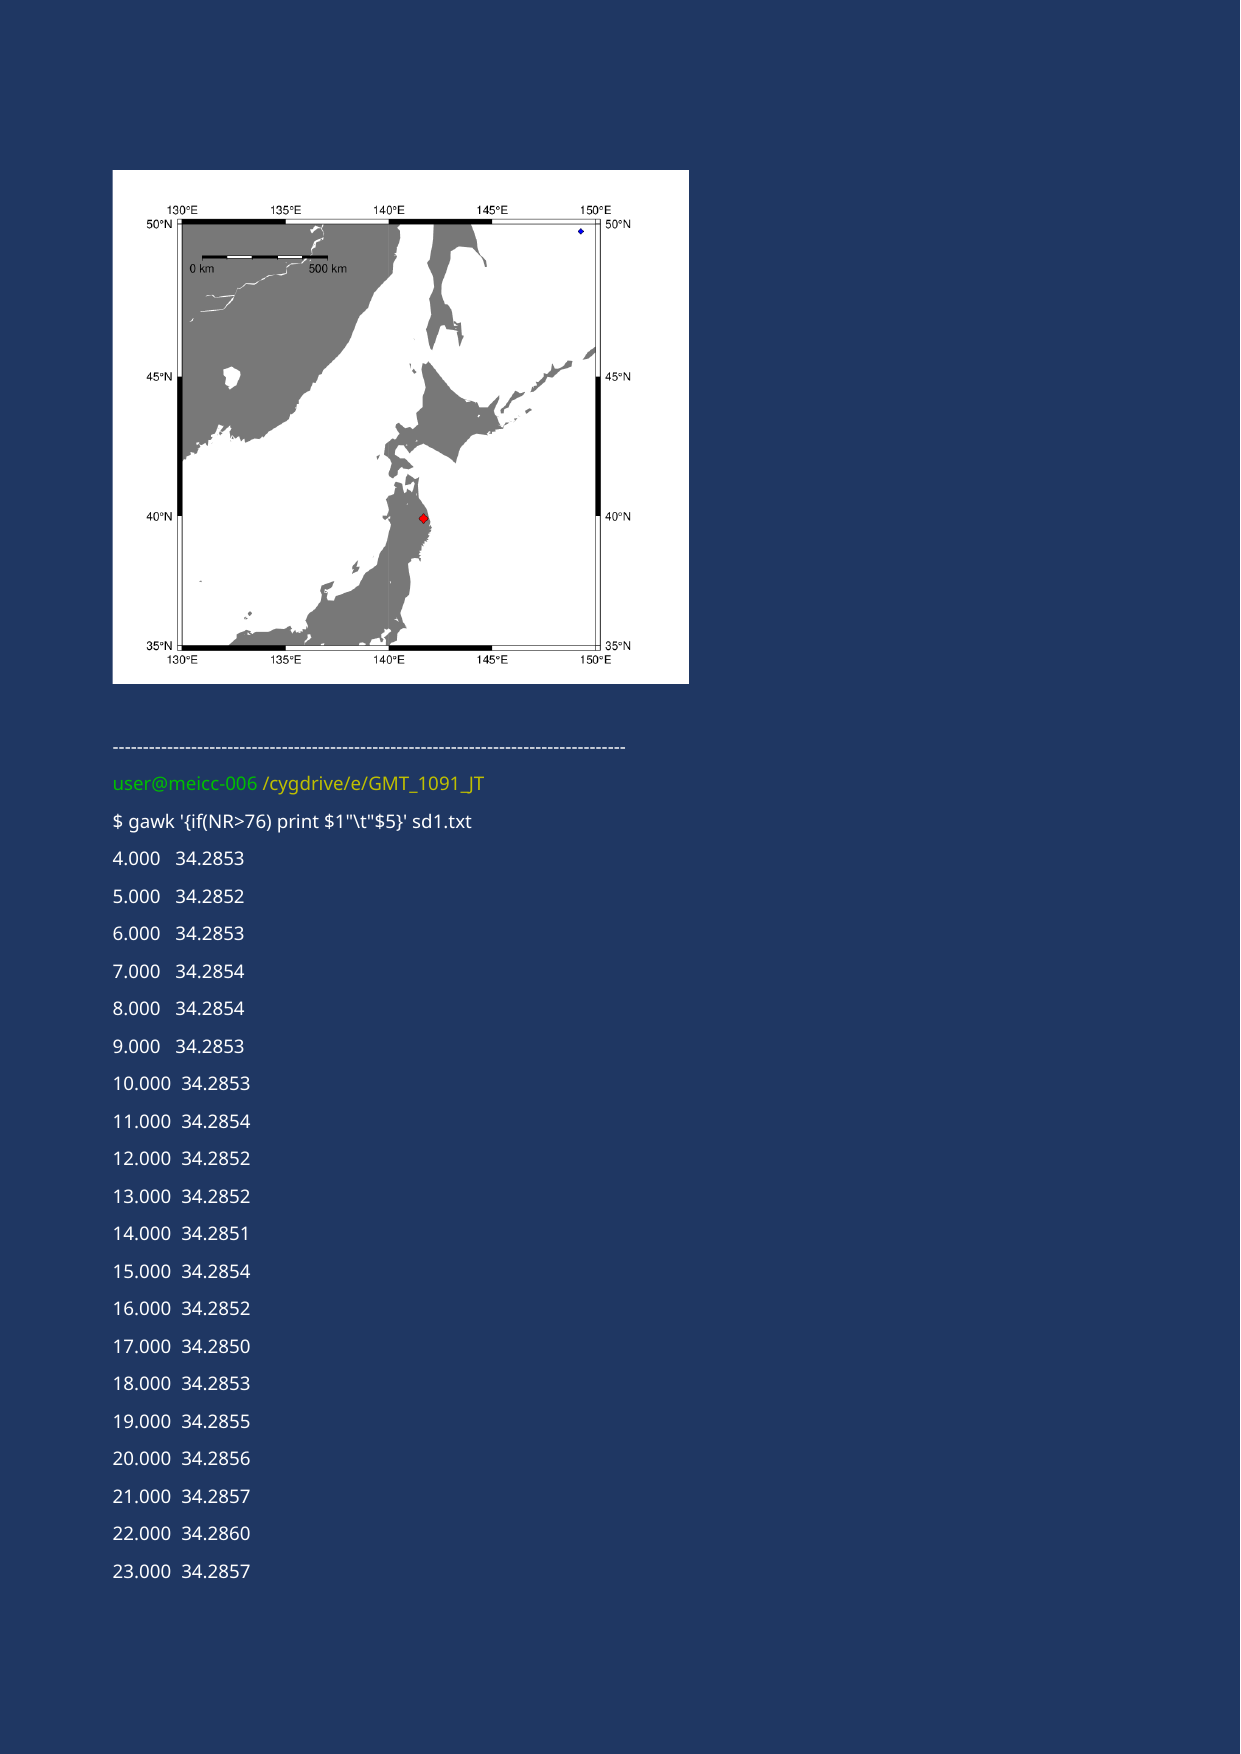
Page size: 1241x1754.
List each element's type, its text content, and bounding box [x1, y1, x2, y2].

text ------------------------------------------------------------------------------------- [112, 727, 1128, 764]
text 6.000 34.2853 [112, 914, 1128, 952]
text 12.000 34.2852 [112, 1139, 1128, 1177]
text 20.000 34.2856 [112, 1439, 1128, 1477]
text 17.000 34.2850 [112, 1327, 1128, 1364]
text $ gawk '{if(NR>76) print $1"\t"$5}' sd1.txt [112, 802, 1128, 839]
text 5.000 34.2852 [112, 877, 1128, 914]
text 7.000 34.2854 [112, 952, 1128, 989]
text 22.000 34.2860 [112, 1514, 1128, 1552]
text 4.000 34.2853 [112, 839, 1128, 877]
text 11.000 34.2854 [112, 1102, 1128, 1139]
picture [112, 170, 689, 684]
text 21.000 34.2857 [112, 1477, 1128, 1514]
text 14.000 34.2851 [112, 1214, 1128, 1252]
text 15.000 34.2854 [112, 1252, 1128, 1289]
text 13.000 34.2852 [112, 1177, 1128, 1214]
text 10.000 34.2853 [112, 1064, 1128, 1102]
text 8.000 34.2854 [112, 989, 1128, 1027]
text 18.000 34.2853 [112, 1364, 1128, 1402]
text 23.000 34.2857 [112, 1552, 1128, 1589]
text 9.000 34.2853 [112, 1027, 1128, 1064]
text user@meicc-006 /cygdrive/e/GMT_1091_JT [112, 764, 1128, 802]
text 19.000 34.2855 [112, 1402, 1128, 1439]
text 16.000 34.2852 [112, 1289, 1128, 1327]
